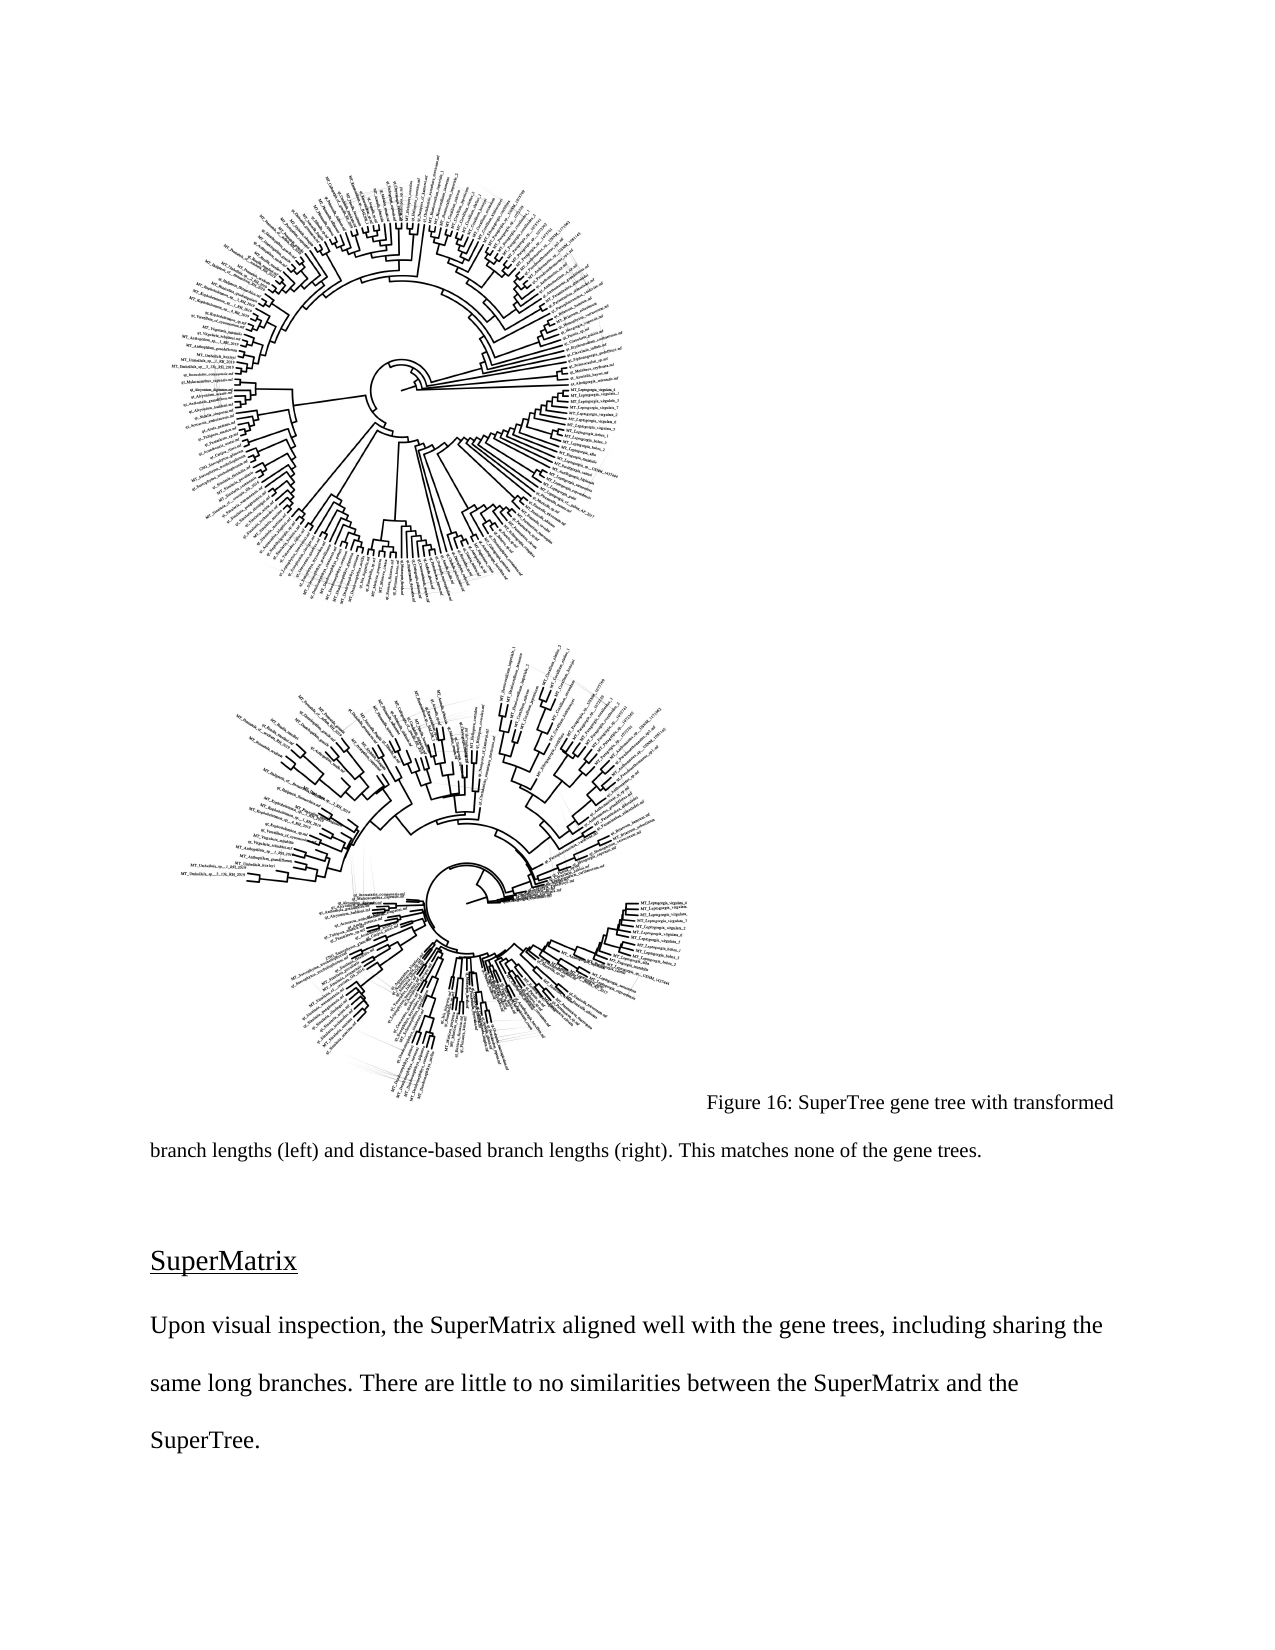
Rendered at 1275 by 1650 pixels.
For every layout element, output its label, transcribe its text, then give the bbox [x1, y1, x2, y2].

text Upon visual inspection, the SuperMatrix aligned well with the gene trees, including sharing the same long branches. There are little to no similarities between the SuperMatrix and the SuperTree. [150, 1311, 1125, 1454]
text SuperMatrix [150, 1243, 1125, 1277]
text Figure 16: SuperTree gene tree with transformed branch lengths (left) and distance-based branch lengths (right). This matches none of the gene trees. [150, 150, 1125, 1162]
